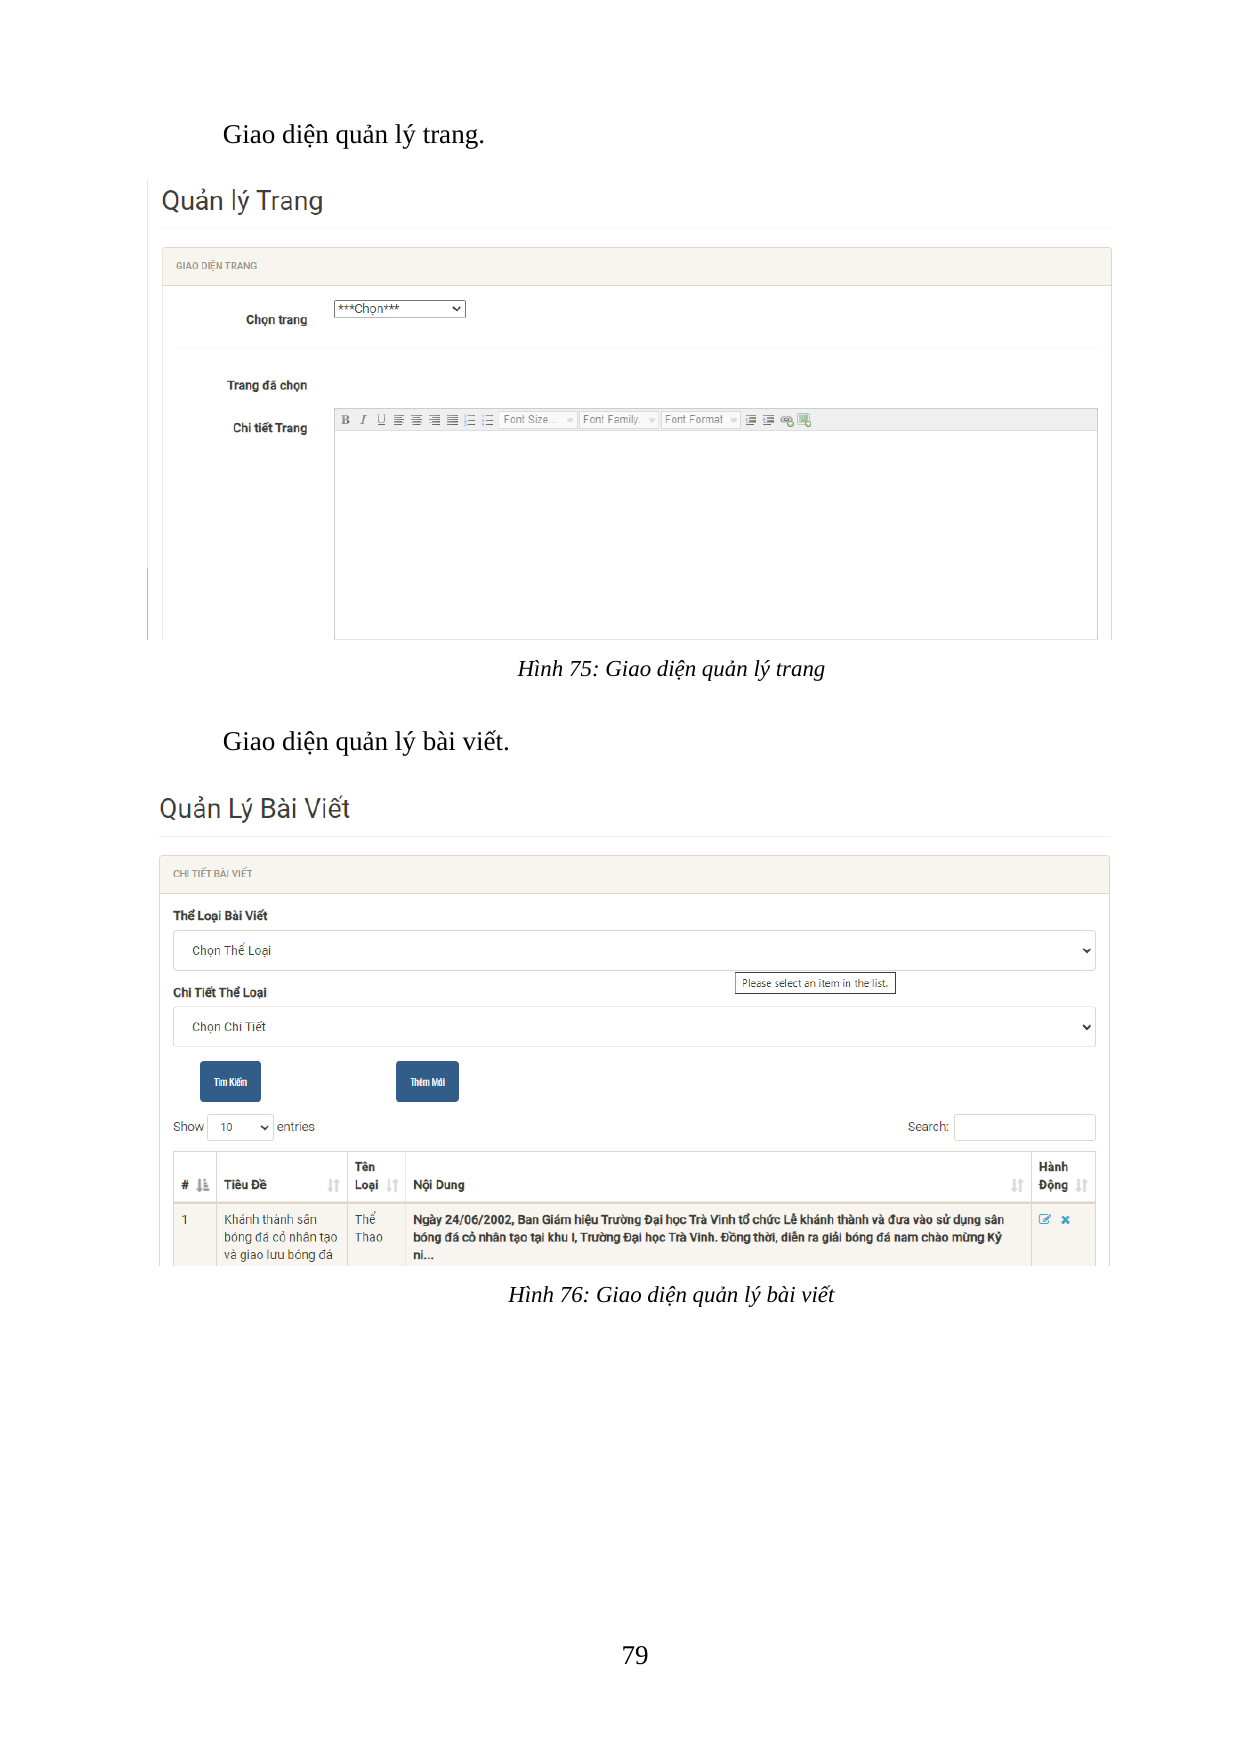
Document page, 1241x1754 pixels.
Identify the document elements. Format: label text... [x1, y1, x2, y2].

picture [147, 787, 1123, 1266]
text Hình 76: Giao diện quản lý bài viết [148, 1281, 1122, 1307]
text Hình 75: Giao diện quản lý trang [148, 655, 1122, 681]
text Giao diện quản lý trang. [148, 118, 1122, 149]
text Giao diện quản lý bài viết. [148, 725, 1122, 757]
picture [147, 180, 1123, 640]
